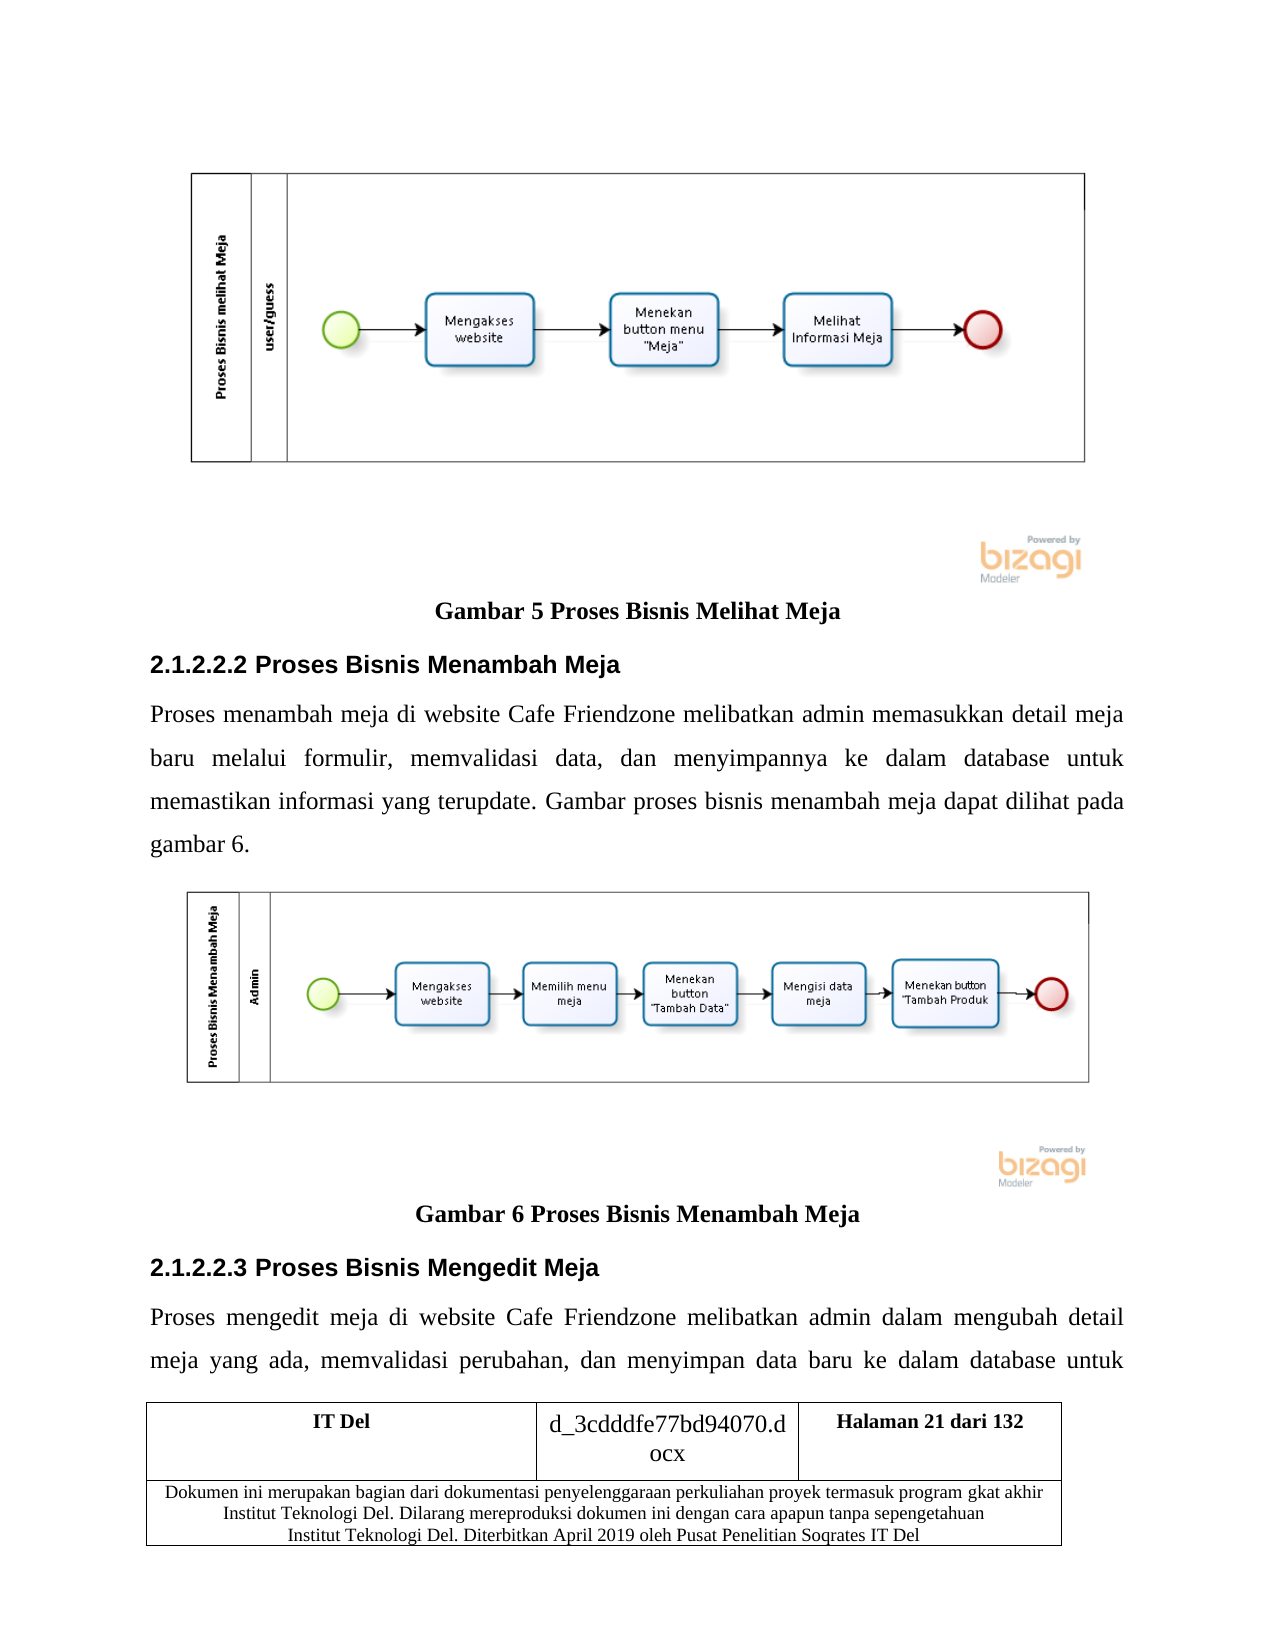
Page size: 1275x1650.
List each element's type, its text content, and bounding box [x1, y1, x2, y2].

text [150, 1302, 1125, 1374]
subtitle Proses Bisnis Menambah Meja [150, 650, 1125, 679]
picture [167, 872, 1108, 1199]
picture [167, 150, 1108, 597]
text Gambar 6 Proses Bisnis Menambah Meja [150, 1199, 1125, 1228]
text Gambar 5 Proses Bisnis Melihat Meja [150, 596, 1125, 625]
text Proses menambah meja di website Cafe Friendzone melibatkan admin memasukkan detail meja baru melalui formulir, memvalidasi data, dan menyimpannya ke dalam database untuk memastikan informasi yang terupdate. Gambar proses bisnis menambah meja dapat dilihat pada gambar 6. [150, 699, 1125, 858]
subtitle Proses Bisnis Mengedit Meja [150, 1253, 1125, 1281]
